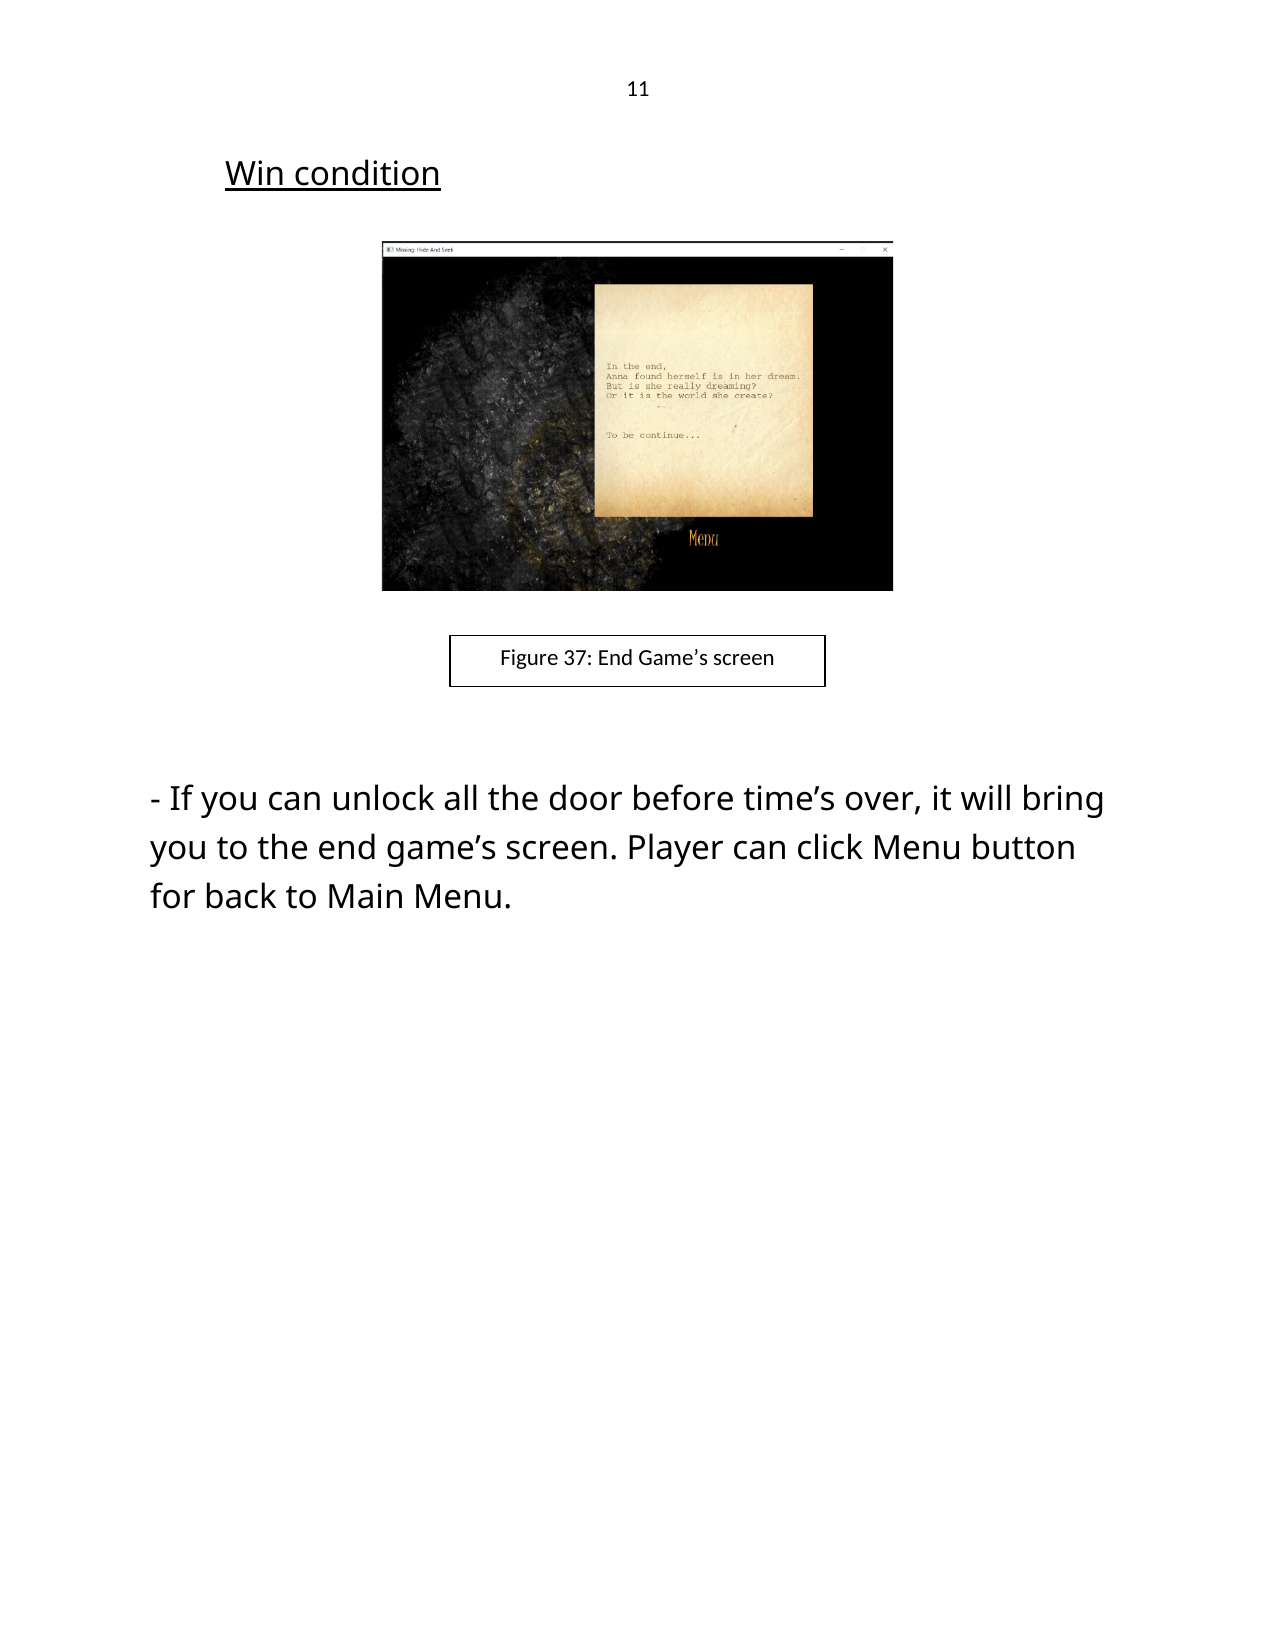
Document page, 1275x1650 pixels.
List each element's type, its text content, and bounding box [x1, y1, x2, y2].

text - If you can unlock all the door before time’s over, it will bring you to the end game’s screen. Player can click Menu button for back to Main Menu. [150, 775, 1125, 918]
picture [381, 241, 894, 591]
text Win condition [150, 150, 1125, 195]
